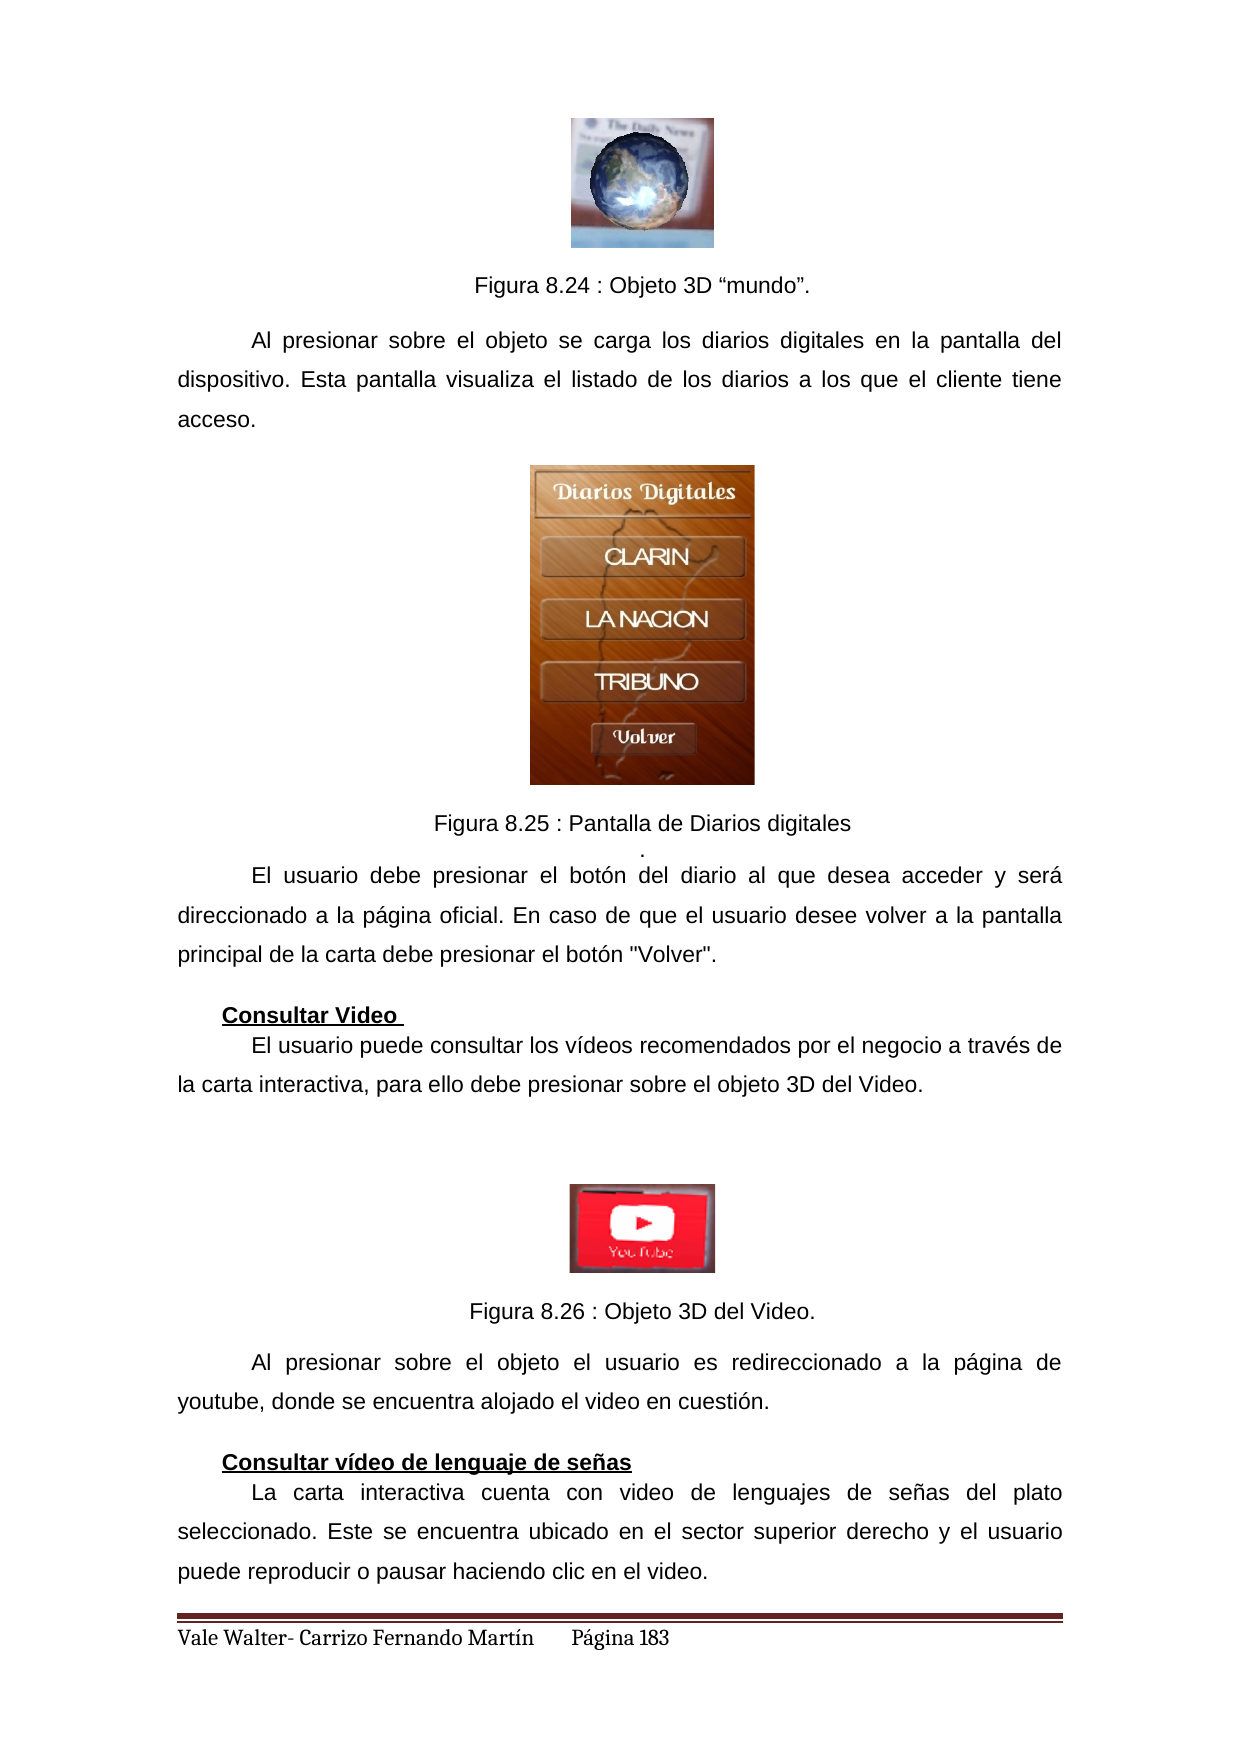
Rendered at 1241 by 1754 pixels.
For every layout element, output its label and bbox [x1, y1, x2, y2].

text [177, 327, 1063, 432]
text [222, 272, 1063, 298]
picture [530, 465, 755, 785]
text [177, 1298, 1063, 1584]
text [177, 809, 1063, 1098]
picture [569, 1184, 716, 1273]
picture [571, 118, 714, 248]
